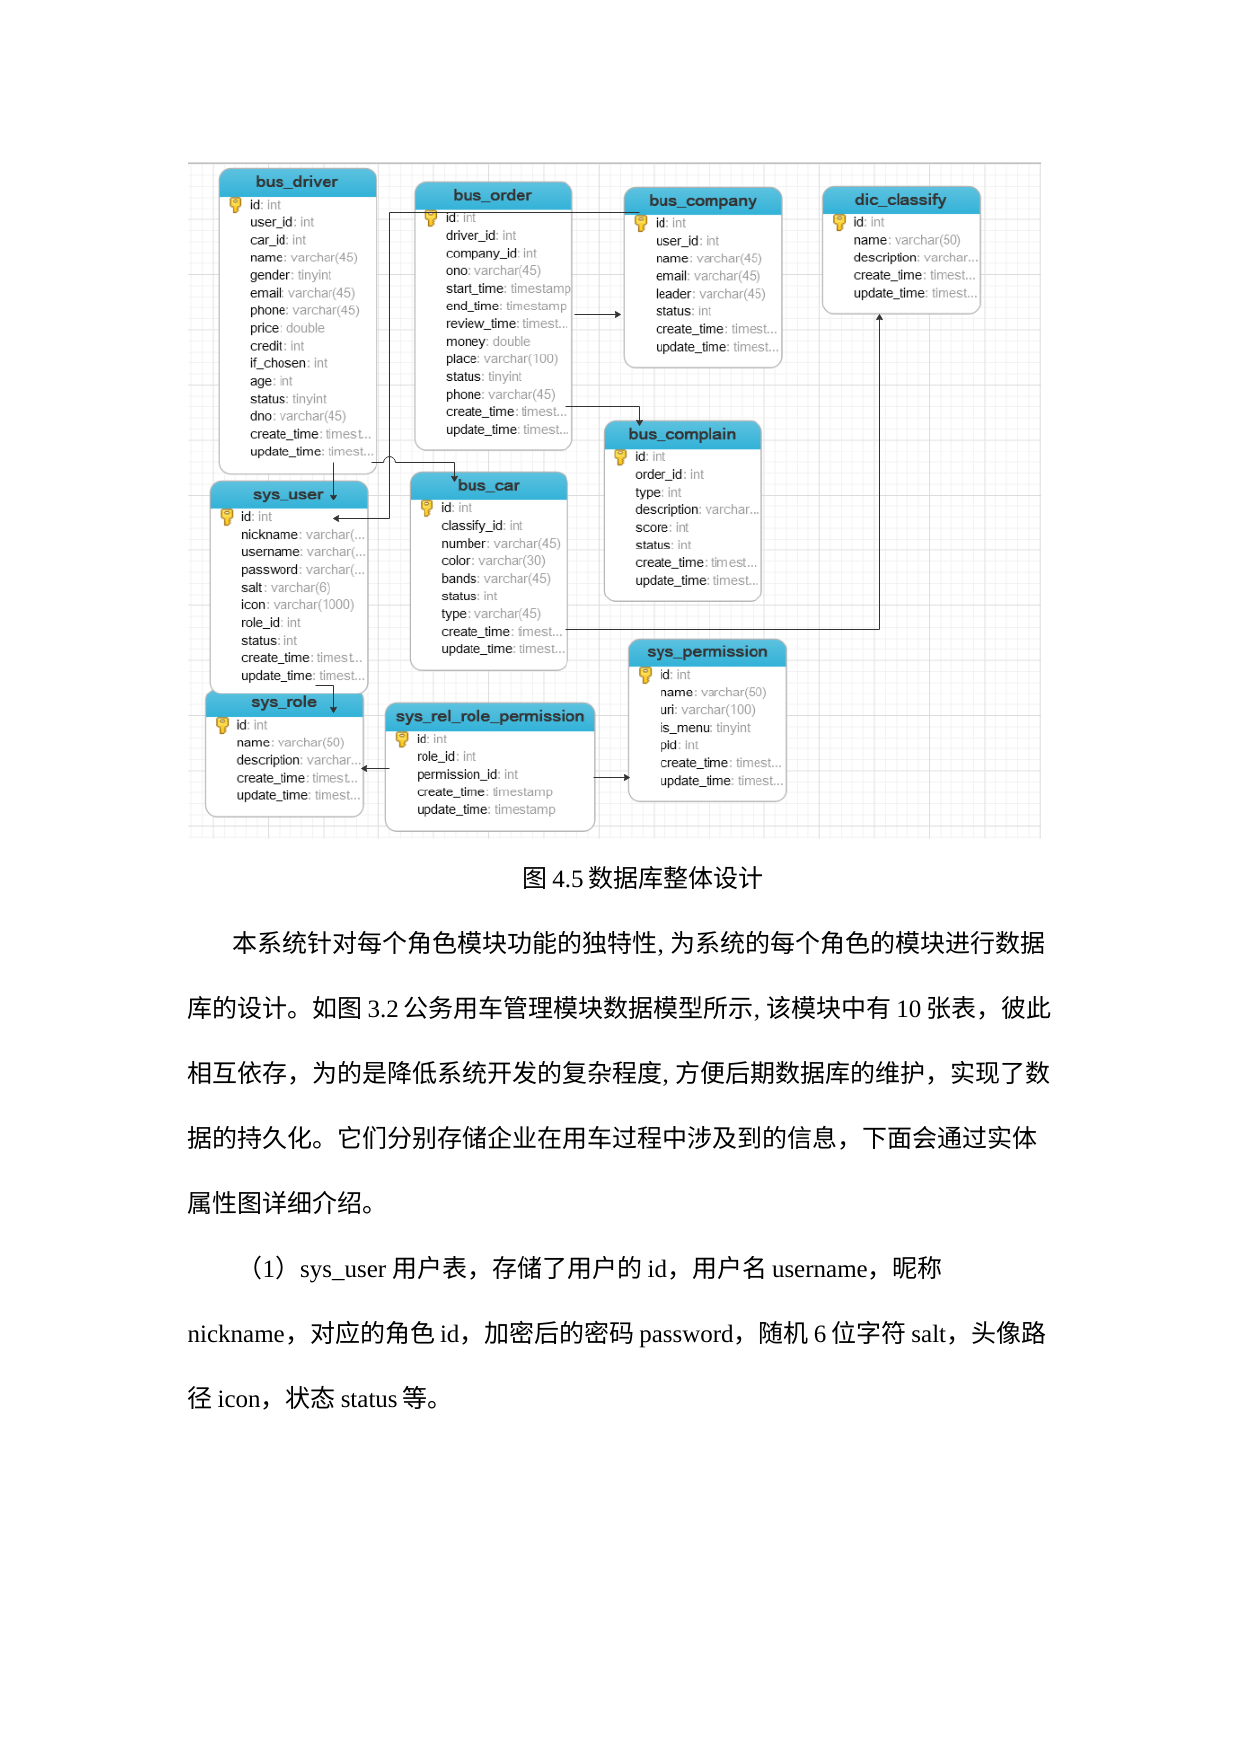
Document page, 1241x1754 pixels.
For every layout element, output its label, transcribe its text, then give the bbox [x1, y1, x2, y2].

text 本系统针对每个角色模块功能的独特性, 为系统的每个角色的模块进行数据库的设计。如图3.2公务用车管理模块数据模型所示, 该模块中有10张表，彼此相互依存，为的是降低系统开发的复杂程度, 方便后期数据库的维护，实现了数据的持久化。它们分别存储企业在用车过程中涉及到的信息，下面会通过实体属性图详细介绍。 [187, 909, 1053, 1234]
text 图4.5数据库整体设计 [187, 844, 1053, 909]
picture [187, 162, 1042, 839]
text （1）sys_user 用户表，存储了用户的id，用户名username，昵称nickname，对应的角色id，加密后的密码password，随机6位字符salt，头像路径icon，状态status等。 [187, 1234, 1053, 1429]
